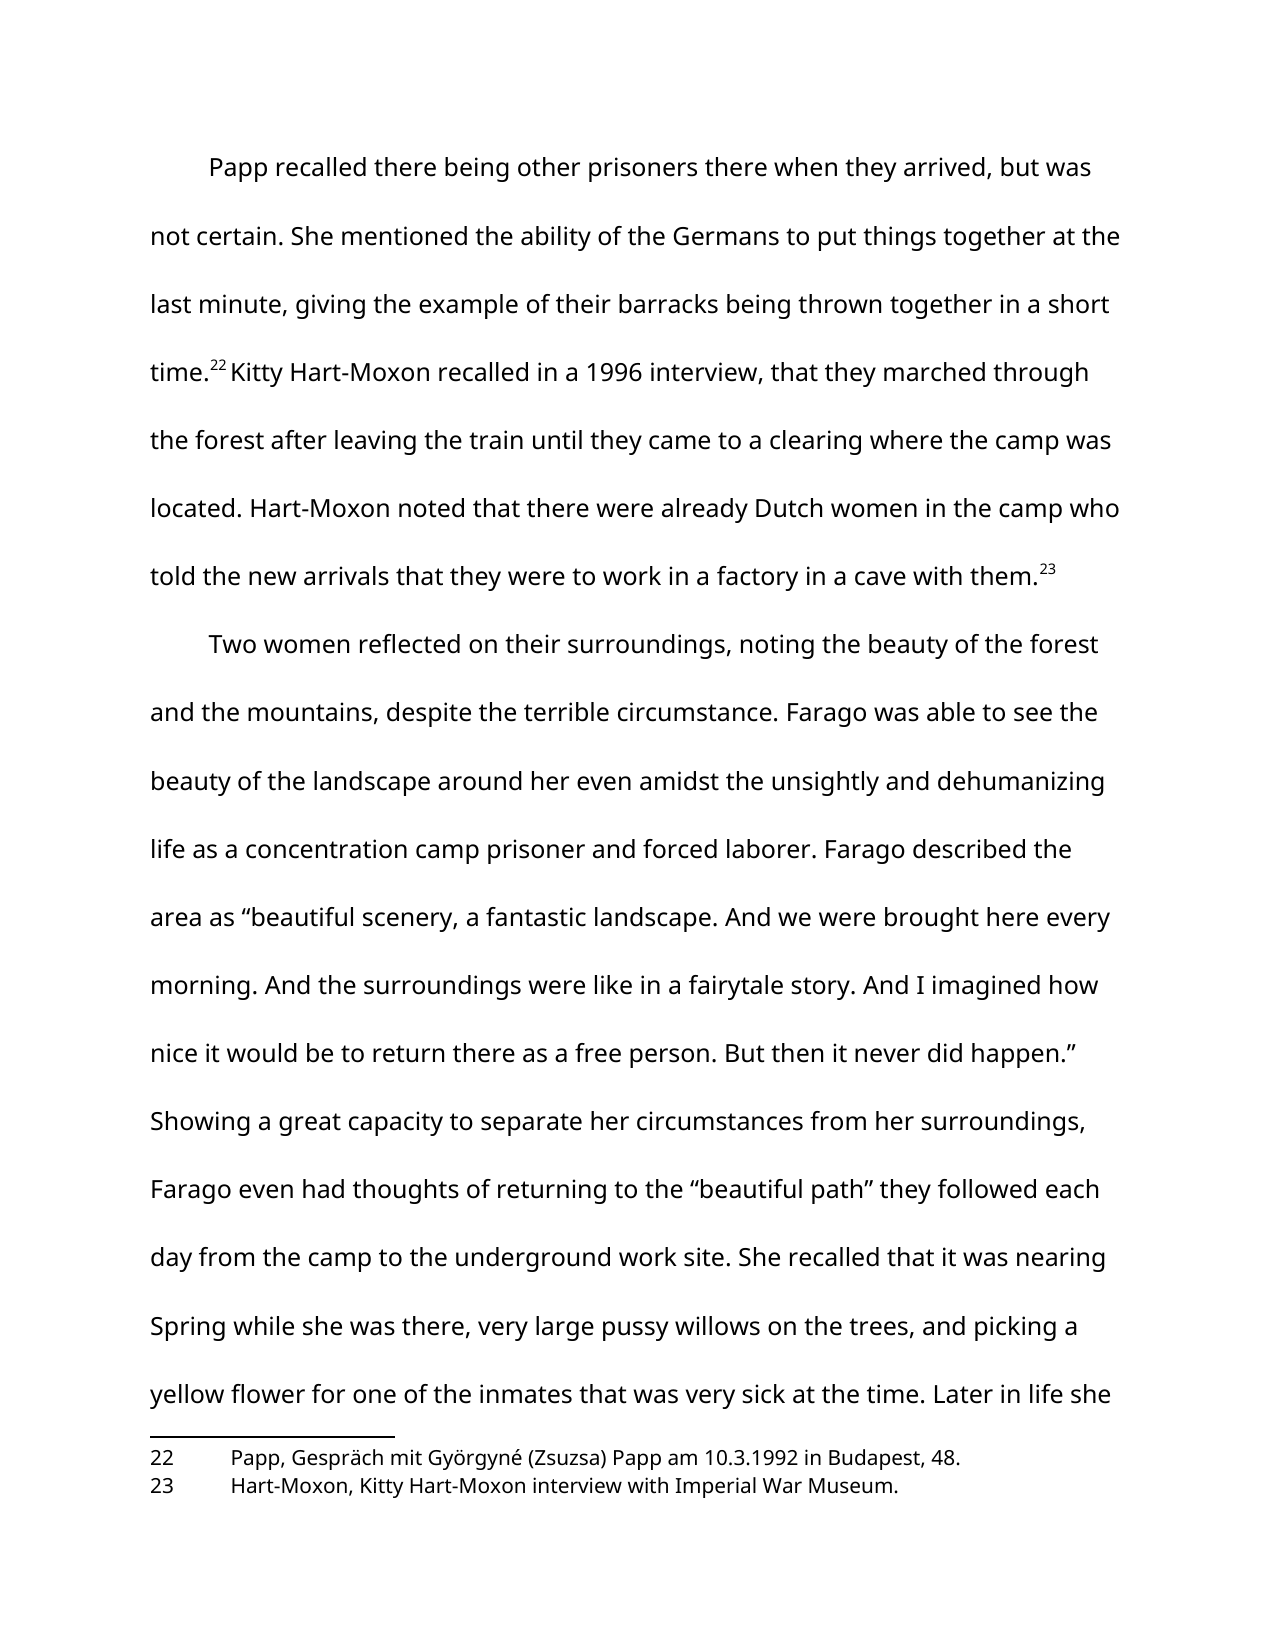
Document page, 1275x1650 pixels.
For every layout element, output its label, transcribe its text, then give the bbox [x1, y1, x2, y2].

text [150, 627, 1125, 1410]
text Papp recalled there being other prisoners there when they arrived, but was not certain. She mentioned the ability of the Germans to put things together at the last minute, giving the example of their barracks being thrown together in a short time. Kitty Hart-Moxon recalled in a 1996 interview, that they marched through the forest after leaving the train until they came to a clearing where the camp was located. Hart-Moxon noted that there were already Dutch women in the camp who told the new arrivals that they were to work in a factory in a cave with them. [150, 150, 1125, 593]
